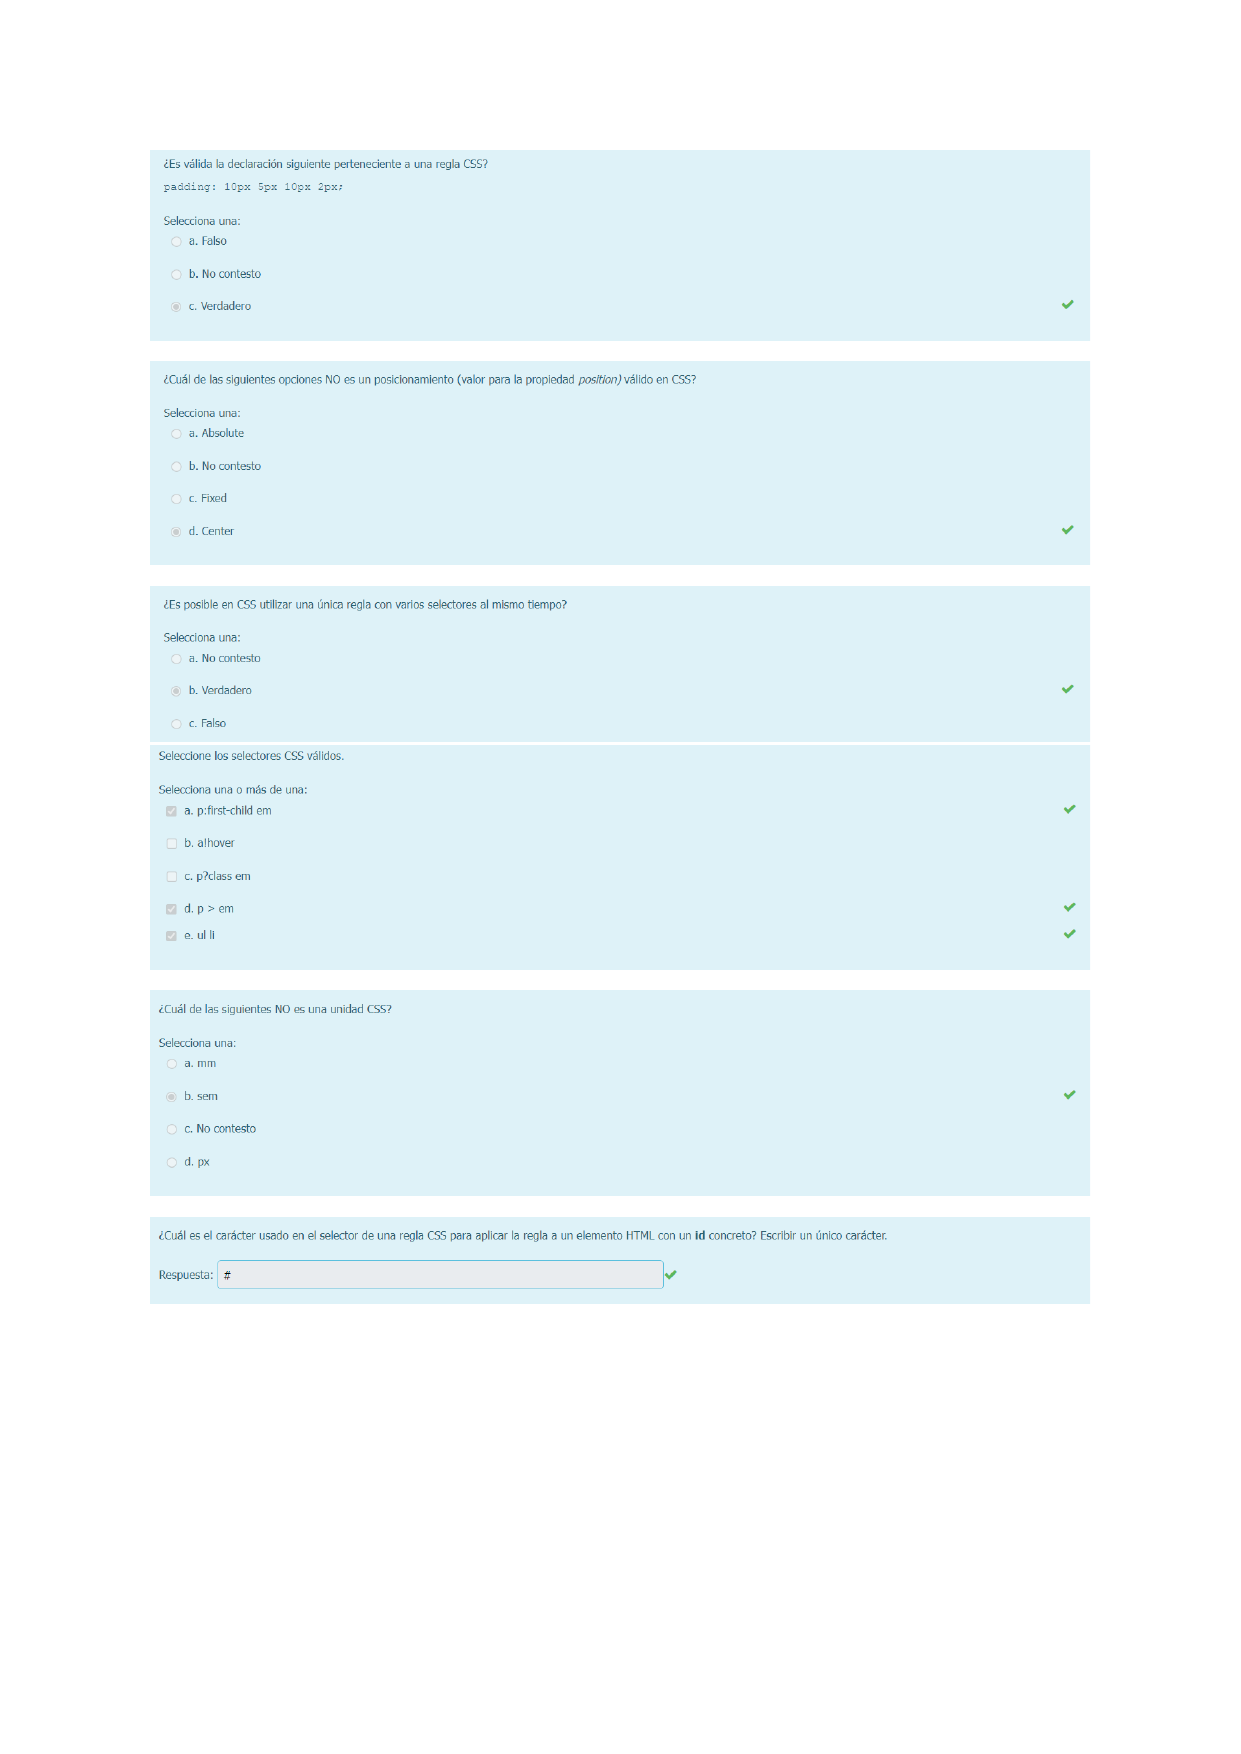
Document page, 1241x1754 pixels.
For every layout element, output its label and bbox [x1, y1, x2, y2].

picture [150, 745, 1091, 1304]
picture [150, 150, 1091, 742]
